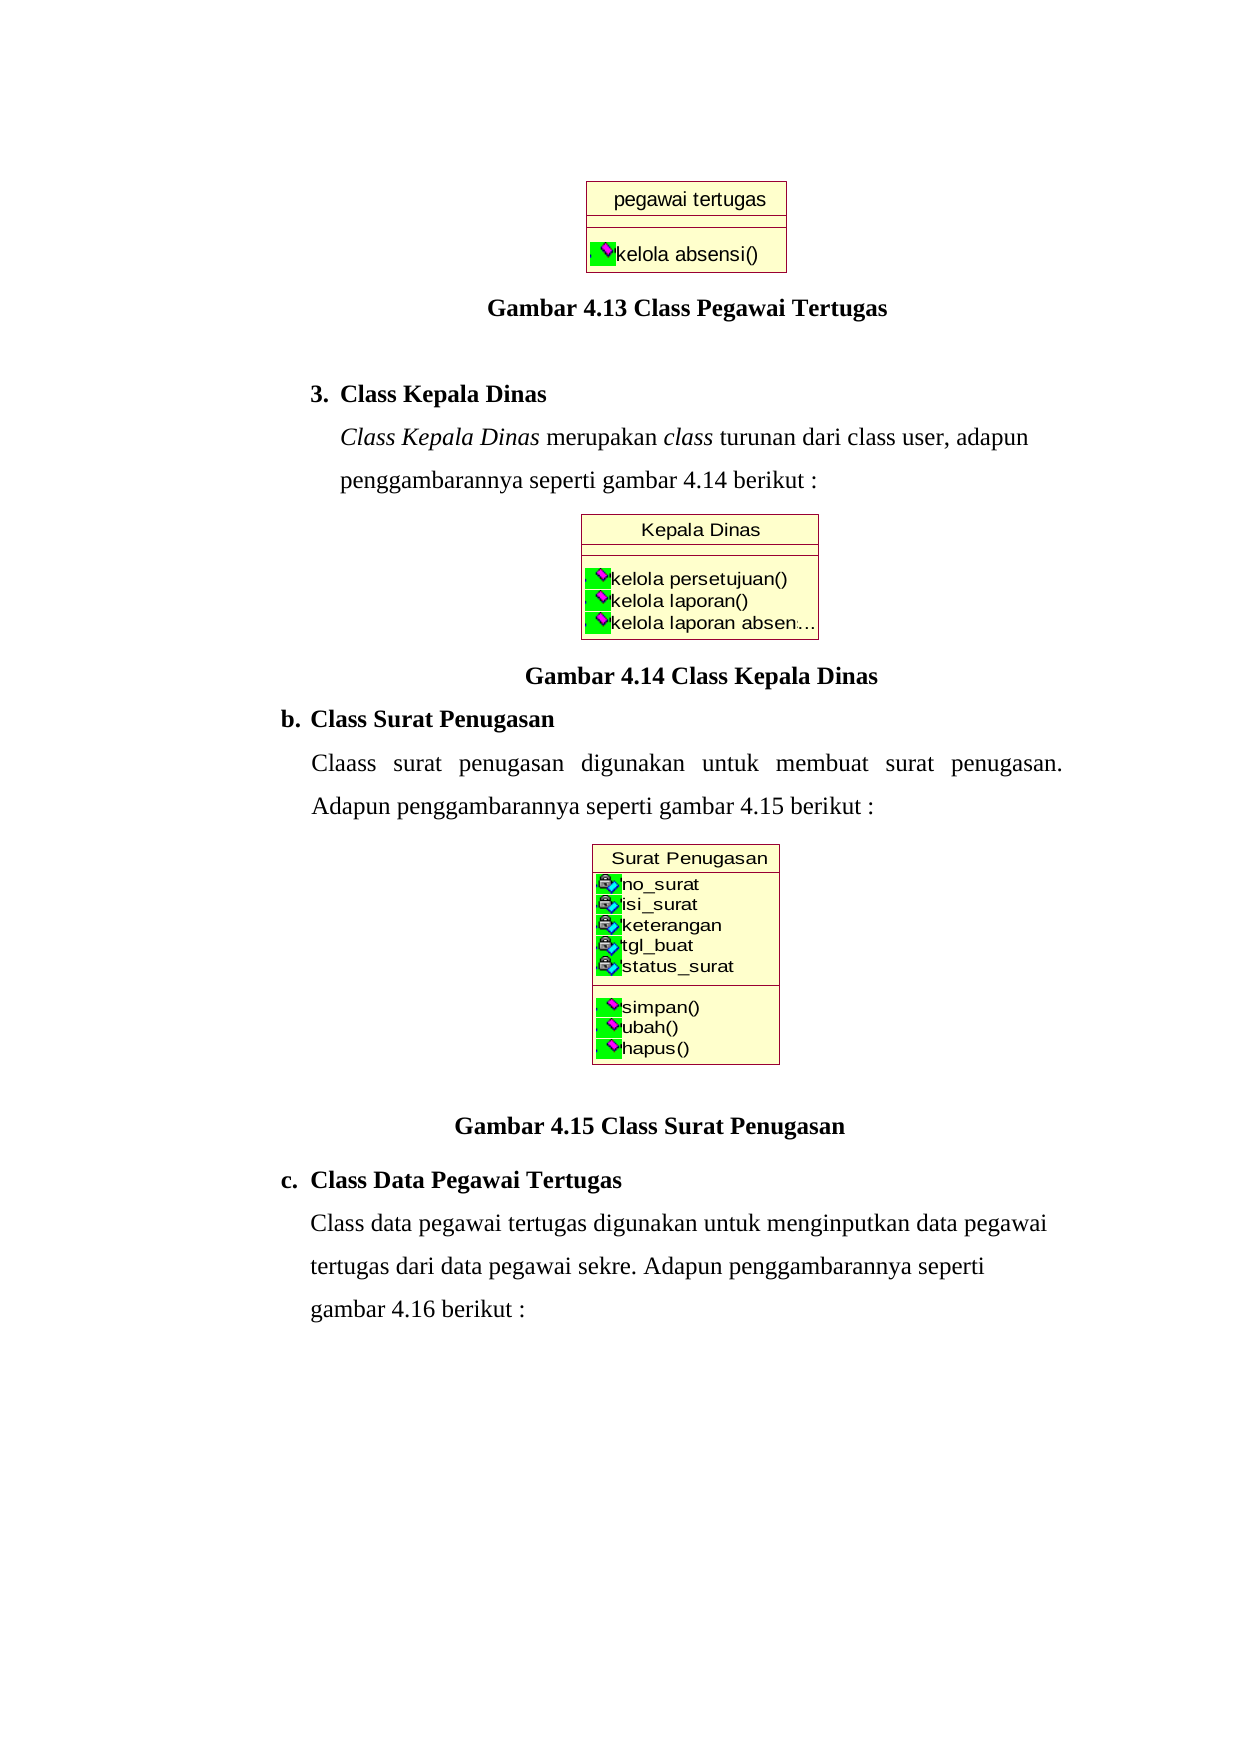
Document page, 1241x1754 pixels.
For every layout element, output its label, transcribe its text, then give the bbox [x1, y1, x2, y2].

text Gambar 4.15 Class Surat Penugasan [236, 1111, 1063, 1139]
list Class Surat Penugasan [281, 704, 1063, 733]
list Class Kepala Dinas [310, 379, 1063, 408]
list Claass surat penugasan digunakan untuk membuat surat penugasan. Adapun penggambarannya seperti gambar 4.15 berikut : [311, 748, 1063, 819]
list Class Data Pegawai Tertugas [281, 1165, 1063, 1193]
list Gambar 4.14 Class Kepala Dinas [340, 661, 1063, 690]
text Class data pegawai tertugas digunakan untuk menginputkan data pegawai tertugas dari data pegawai sekre. Adapun penggambarannya seperti gambar 4.16 berikut : [310, 1208, 1063, 1323]
list Gambar 4.13 Class Pegawai Tertugas [311, 293, 1063, 321]
list Class Kepala Dinas merupakan class turunan dari class user, adapun penggambarannya seperti gambar 4.14 berikut : [340, 422, 1063, 494]
